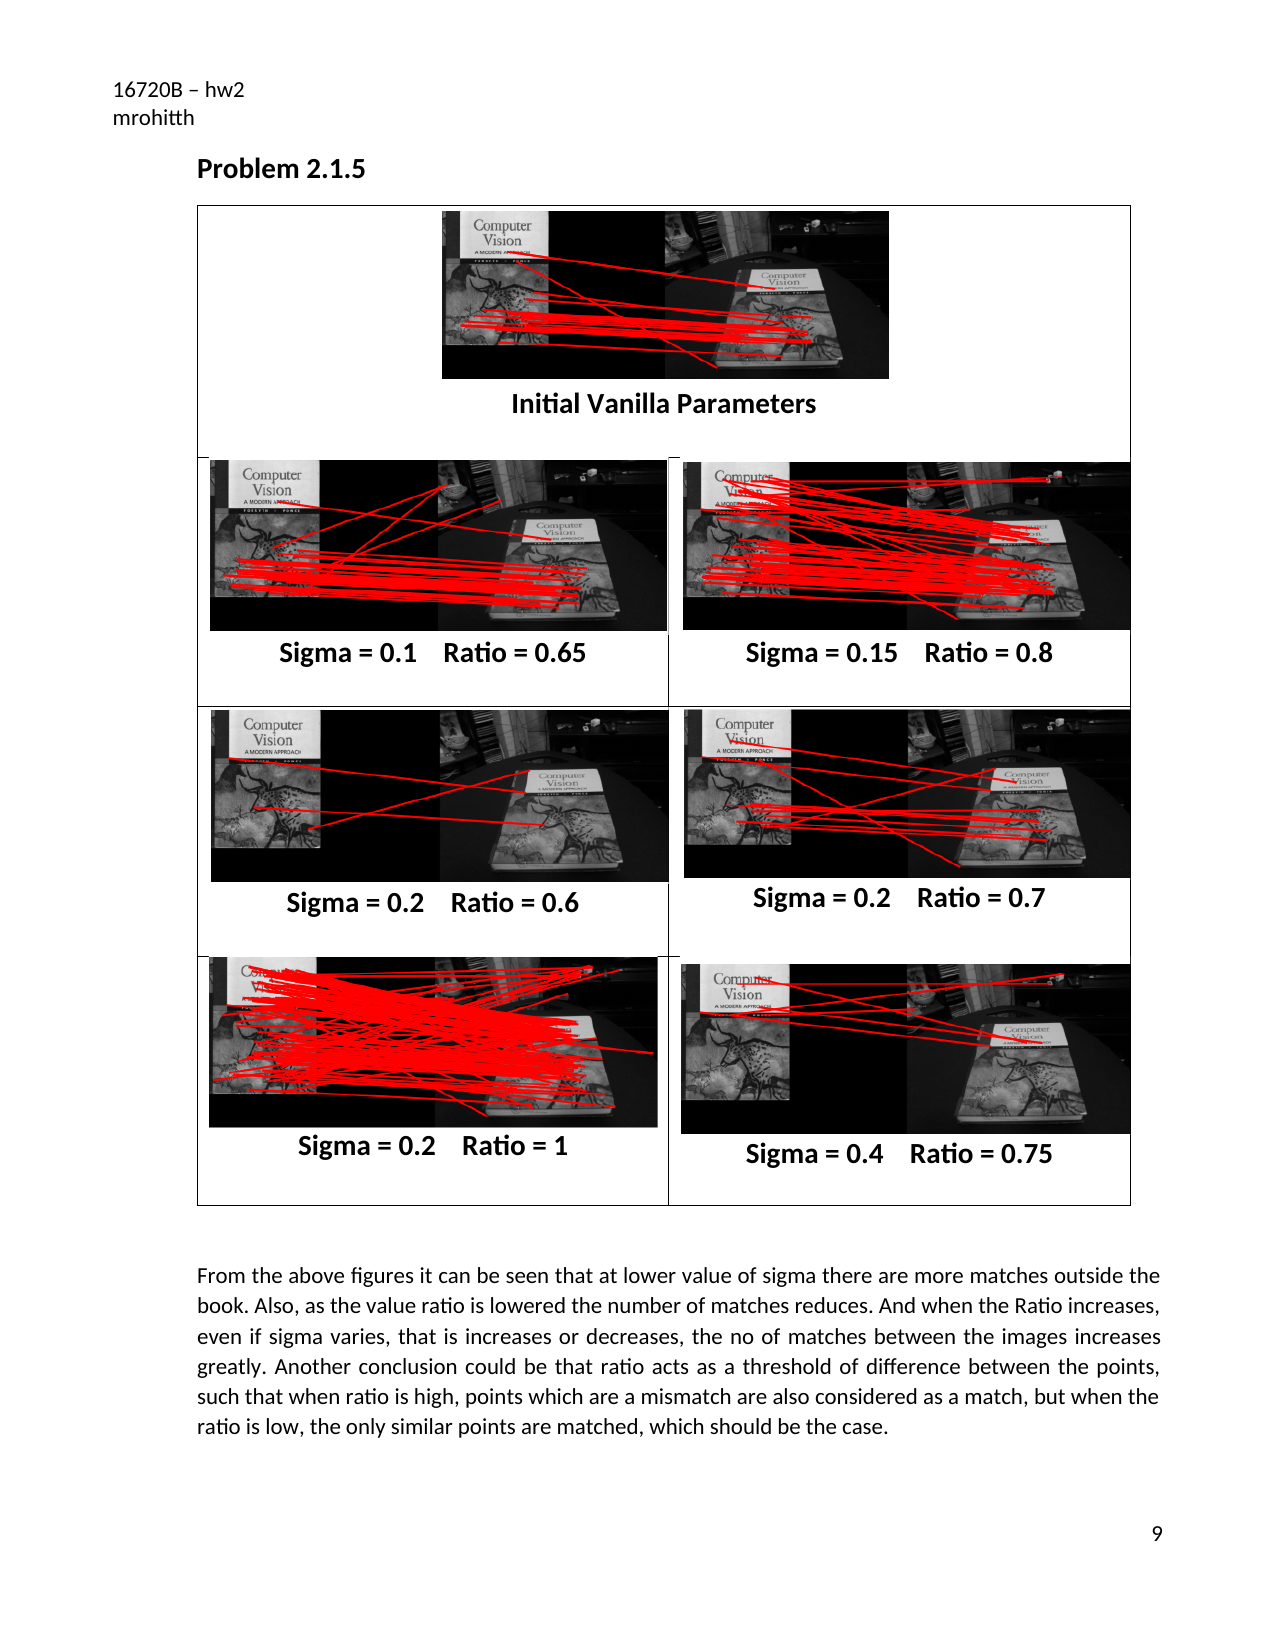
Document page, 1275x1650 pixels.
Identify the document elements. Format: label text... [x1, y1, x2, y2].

picture [208, 457, 669, 635]
picture [208, 707, 669, 884]
table_cell Sigma = 0.15 Ratio = 0.8 [669, 458, 1130, 706]
table_cell Sigma = 0.2 Ratio = 1 [198, 957, 668, 1205]
picture [679, 956, 1131, 1135]
text From the above figures it can be seen that at lower value of sigma there are more matches outside the book. Also, as the value ratio is lowered the number of matches reduces. And when the Ratio increases, even if sigma varies, that is increases or decreases, the no of matches between the images increases greatly. Another conclusion could be that ratio acts as a threshold of difference between the points, such that when ratio is high, points which are a mismatch are also considered as a match, but when the ratio is low, the only similar points are matched, which should be the case. [197, 1261, 1162, 1441]
picture [679, 457, 1131, 635]
text Problem 2.1.5 [197, 150, 1162, 186]
table_cell Sigma = 0.2 Ratio = 0.6 [198, 707, 668, 956]
picture [208, 956, 658, 1128]
table_cell Sigma = 0.1 Ratio = 0.65 [198, 458, 668, 706]
picture [679, 707, 1131, 880]
table_cell Sigma = 0.2 Ratio = 0.7 [669, 707, 1130, 956]
picture [432, 206, 895, 385]
table_cell Sigma = 0.4 Ratio = 0.75 [669, 957, 1130, 1205]
table_header Initial Vanilla Parameters [198, 206, 1130, 457]
